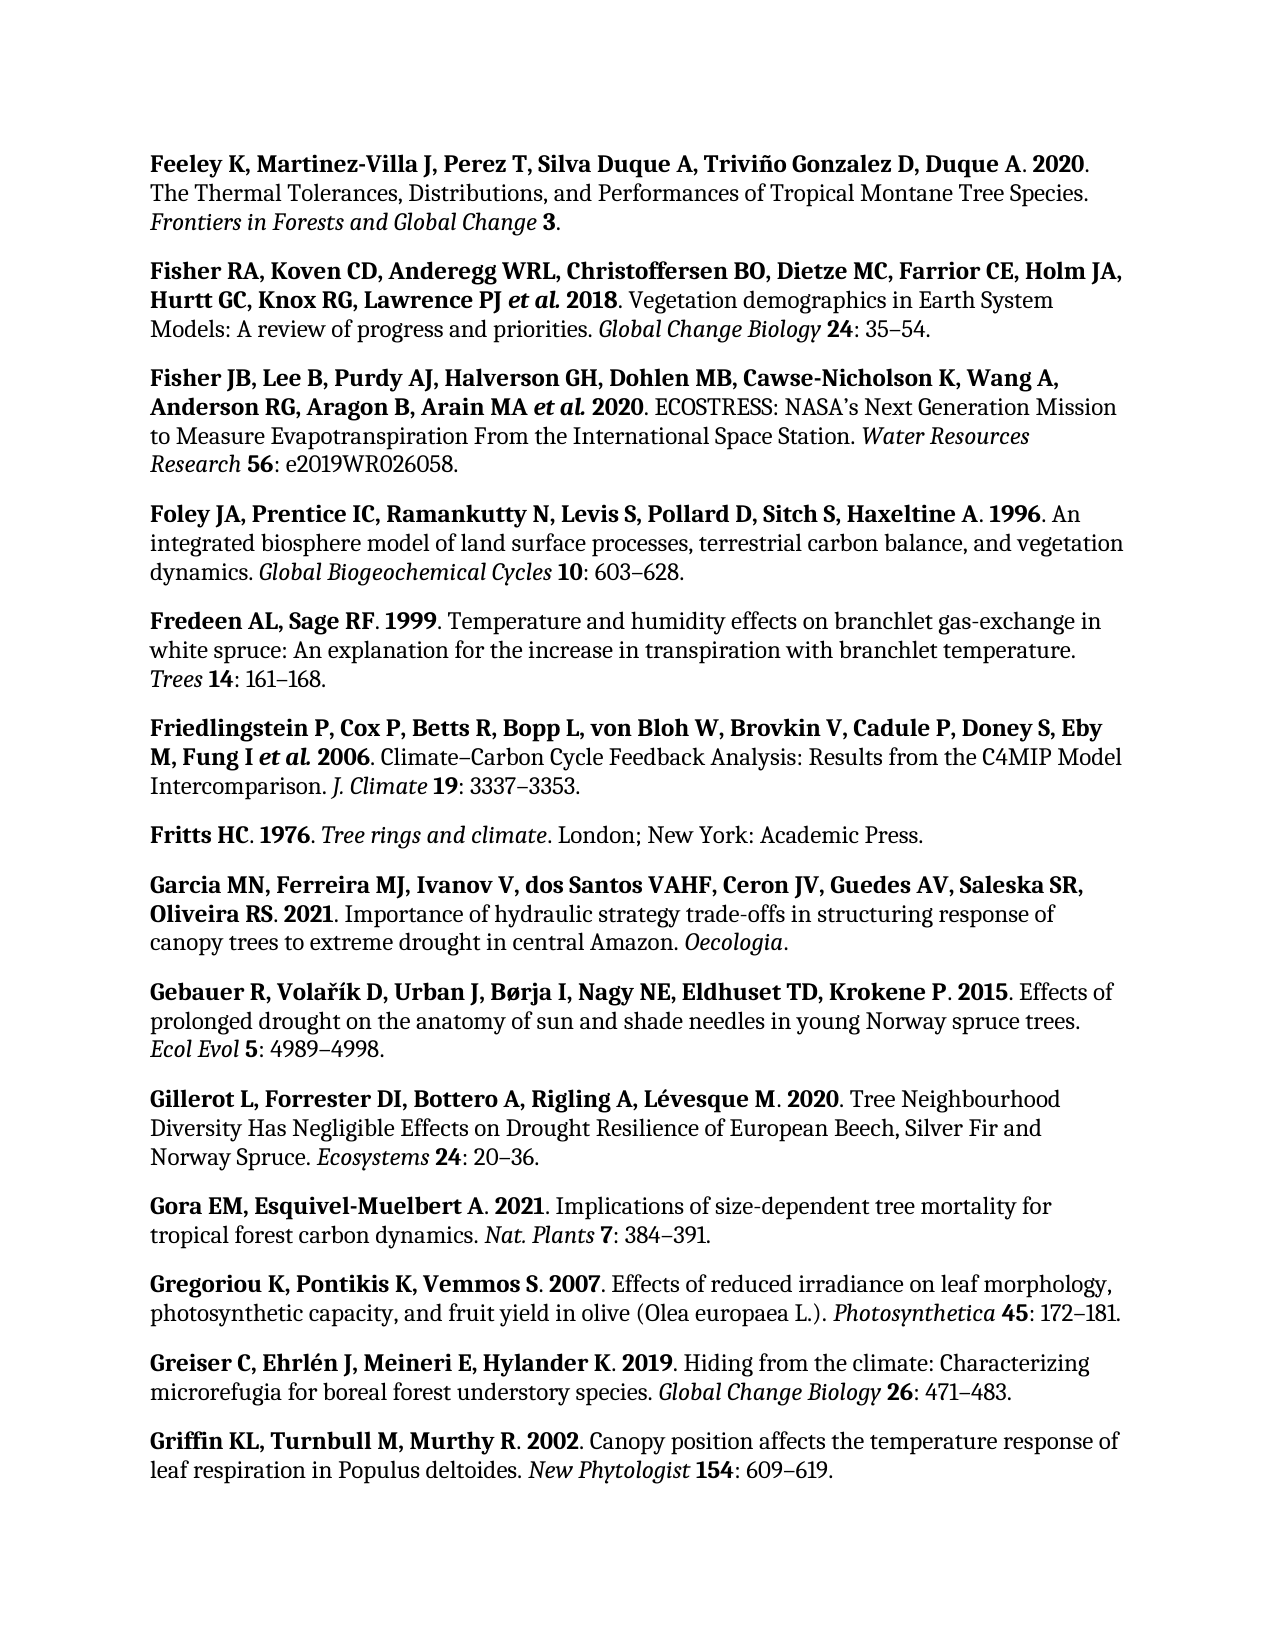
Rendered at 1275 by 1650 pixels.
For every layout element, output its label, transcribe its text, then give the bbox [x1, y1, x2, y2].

text Feeley K, Martinez-Villa J, Perez T, Silva Duque A, Triviño Gonzalez D, Duque A. 2020. The Thermal Tolerances, Distributions, and Performances of Tropical Montane Tree Species. Frontiers in Forests and Global Change 3. [150, 150, 1125, 236]
text Fisher JB, Lee B, Purdy AJ, Halverson GH, Dohlen MB, Cawse-Nicholson K, Wang A, Anderson RG, Aragon B, Arain MA et al. 2020. ECOSTRESS: NASA’s Next Generation Mission to Measure Evapotranspiration From the International Space Station. Water Resources Research 56: e2019WR026058. [150, 364, 1125, 479]
text Gebauer R, Volařík D, Urban J, Børja I, Nagy NE, Eldhuset TD, Krokene P. 2015. Effects of prolonged drought on the anatomy of sun and shade needles in young Norway spruce trees. Ecol Evol 5: 4989–4998. [150, 978, 1125, 1064]
text Garcia MN, Ferreira MJ, Ivanov V, dos Santos VAHF, Ceron JV, Guedes AV, Saleska SR, Oliveira RS. 2021. Importance of hydraulic strategy trade-offs in structuring response of canopy trees to extreme drought in central Amazon. Oecologia. [150, 871, 1125, 957]
text Friedlingstein P, Cox P, Betts R, Bopp L, von Bloh W, Brovkin V, Cadule P, Doney S, Eby M, Fung I et al. 2006. Climate–Carbon Cycle Feedback Analysis: Results from the C4MIP Model Intercomparison. J. Climate 19: 3337–3353. [150, 714, 1125, 800]
text Gillerot L, Forrester DI, Bottero A, Rigling A, Lévesque M. 2020. Tree Neighbourhood Diversity Has Negligible Effects on Drought Resilience of European Beech, Silver Fir and Norway Spruce. Ecosystems 24: 20–36. [150, 1085, 1125, 1171]
text Gora EM, Esquivel-Muelbert A. 2021. Implications of size-dependent tree mortality for tropical forest carbon dynamics. Nat. Plants 7: 384–391. [150, 1192, 1125, 1249]
text Foley JA, Prentice IC, Ramankutty N, Levis S, Pollard D, Sitch S, Haxeltine A. 1996. An integrated biosphere model of land surface processes, terrestrial carbon balance, and vegetation dynamics. Global Biogeochemical Cycles 10: 603–628. [150, 500, 1125, 586]
text Fisher RA, Koven CD, Anderegg WRL, Christoffersen BO, Dietze MC, Farrior CE, Holm JA, Hurtt GC, Knox RG, Lawrence PJ et al. 2018. Vegetation demographics in Earth System Models: A review of progress and priorities. Global Change Biology 24: 35–54. [150, 257, 1125, 343]
text Griffin KL, Turnbull M, Murthy R. 2002. Canopy position affects the temperature response of leaf respiration in Populus deltoides. New Phytologist 154: 609–619. [150, 1427, 1125, 1484]
text Fredeen AL, Sage RF. 1999. Temperature and humidity effects on branchlet gas-exchange in white spruce: An explanation for the increase in transpiration with branchlet temperature. Trees 14: 161–168. [150, 607, 1125, 693]
text Fritts HC. 1976. Tree rings and climate. London; New York: Academic Press. [150, 821, 1125, 850]
text Gregoriou K, Pontikis K, Vemmos S. 2007. Effects of reduced irradiance on leaf morphology, photosynthetic capacity, and fruit yield in olive (Olea europaea L.). Photosynthetica 45: 172–181. [150, 1270, 1125, 1328]
text Greiser C, Ehrlén J, Meineri E, Hylander K. 2019. Hiding from the climate: Characterizing microrefugia for boreal forest understory species. Global Change Biology 26: 471–483. [150, 1349, 1125, 1406]
